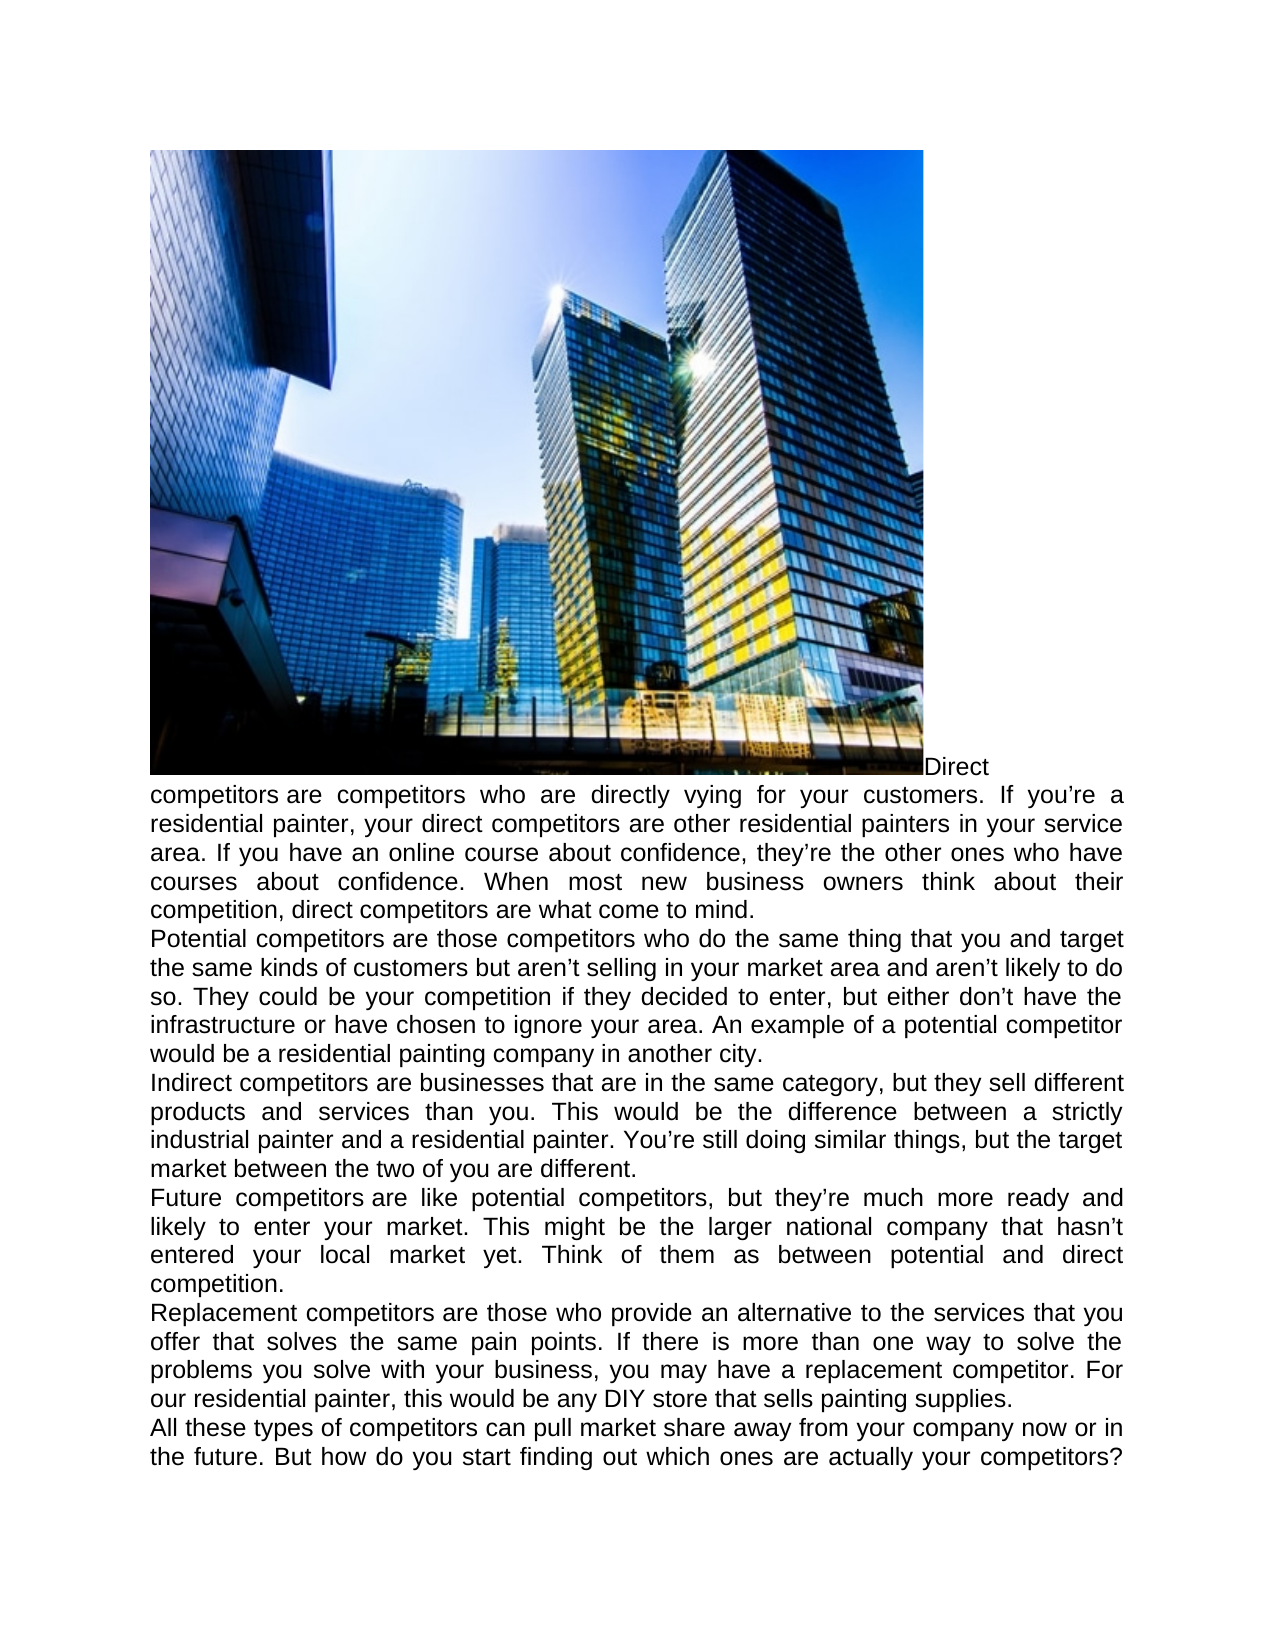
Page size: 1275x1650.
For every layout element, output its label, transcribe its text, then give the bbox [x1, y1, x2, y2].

picture [150, 150, 924, 775]
text Future competitors are like potential competitors, but they’re much more ready and likely to enter your market. This might be the larger national company that hasn’t entered your local market yet. Think of them as between potential and direct competition. [150, 1183, 1125, 1298]
text Potential competitors are those competitors who do the same thing that you and target the same kinds of customers but aren’t selling in your market area and aren’t likely to do so. They could be your competition if they decided to enter, but either don’t have the infrastructure or have chosen to ignore your area. An example of a potential competitor would be a residential painting company in another city. [150, 924, 1125, 1068]
text Indirect competitors are businesses that are in the same category, but they sell different products and services than you. This would be the difference between a strictly industrial painter and a residential painter. You’re still doing similar things, but the target market between the two of you are different. [150, 1068, 1125, 1183]
text Replacement competitors are those who provide an alternative to the services that you offer that solves the same pain points. If there is more than one way to solve the problems you solve with your business, you may have a replacement competitor. For our residential painter, this would be any DIY store that sells painting supplies. [150, 1298, 1125, 1413]
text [150, 1413, 1125, 1470]
